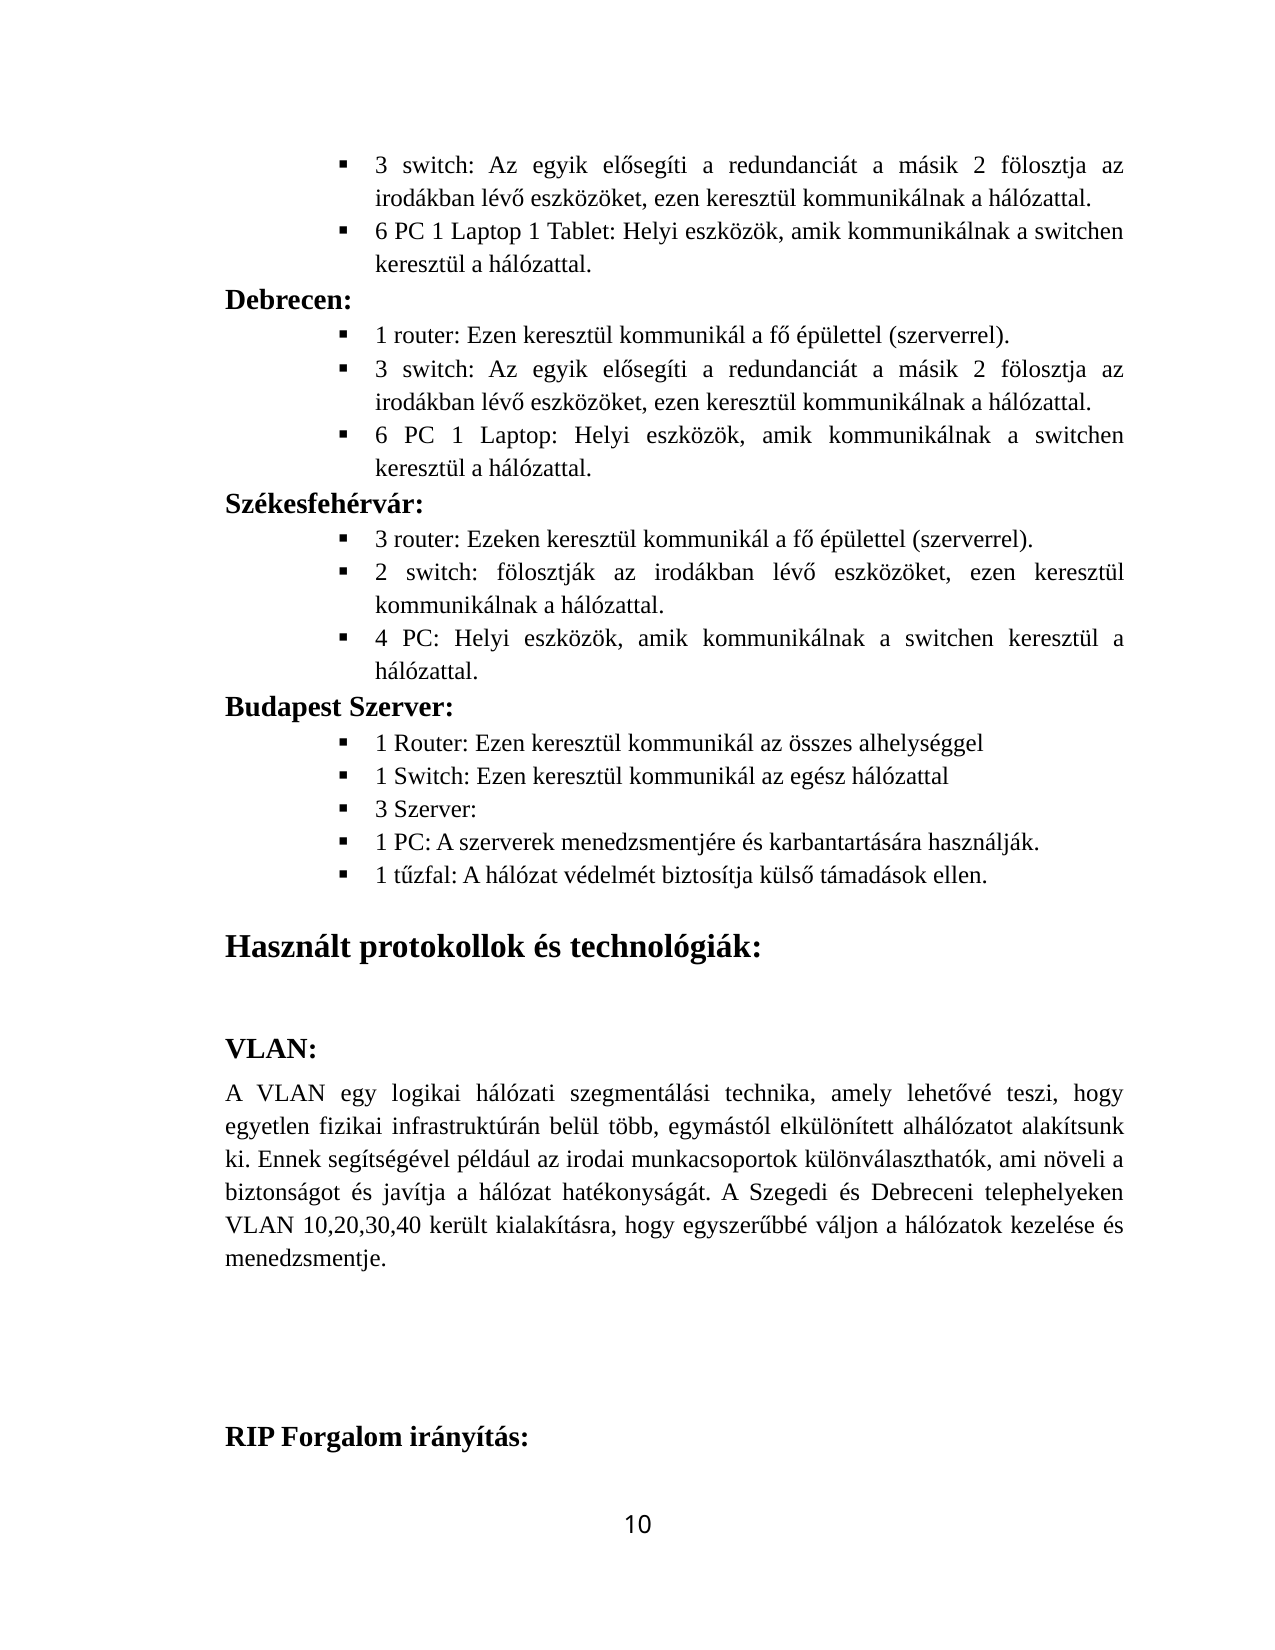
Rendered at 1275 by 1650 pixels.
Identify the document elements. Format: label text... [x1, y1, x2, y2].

list 3 switch: Az egyik elősegíti a redundanciát a másik 2 fölosztja az irodákban lévő eszközöket, ezen keresztül kommunikálnak a hálózattal. [337, 354, 1125, 415]
subtitle VLAN: [150, 1031, 1125, 1064]
list A VLAN egy logikai hálózati szegmentálási technika, amely lehetővé teszi, hogy egyetlen fizikai infrastruktúrán belül több, egymástól elkülönített alhálózatot alakítsunk ki. Ennek segítségével például az irodai munkacsoportok különválaszthatók, ami növeli a biztonságot és javítja a hálózat hatékonyságát. A Szegedi és Debreceni telephelyeken VLAN 10,20,30,40 került kialakításra, hogy egyszerűbbé váljon a hálózatok kezelése és menedzsmentje. [225, 1078, 1125, 1272]
list 4 PC: Helyi eszközök, amik kommunikálnak a switchen keresztül a hálózattal. [337, 623, 1125, 685]
list 1 PC: A szerverek menedzsmentjére és karbantartására használják. [337, 827, 1125, 856]
list 1 Router: Ezen keresztül kommunikál az összes alhelységgel [337, 728, 1125, 757]
list 1 tűzfal: A hálózat védelmét biztosítja külső támadások ellen. [337, 860, 1125, 889]
list Budapest Szerver: [225, 689, 1125, 723]
list 3 switch: Az egyik elősegíti a redundanciát a másik 2 fölosztja az irodákban lévő eszközöket, ezen keresztül kommunikálnak a hálózattal. [337, 150, 1125, 212]
list 6 PC 1 Laptop 1 Tablet: Helyi eszközök, amik kommunikálnak a switchen keresztül a hálózattal. [337, 216, 1125, 278]
list Székesfehérvár: [225, 486, 1125, 519]
list 1 Switch: Ezen keresztül kommunikál az egész hálózattal [337, 761, 1125, 790]
list 3 Szerver: [337, 794, 1125, 823]
list Debrecen: [225, 282, 1125, 316]
list RIP Forgalom irányítás: [225, 1419, 1125, 1452]
list Használt protokollok és technológiák: [225, 926, 1125, 964]
list 3 router: Ezeken keresztül kommunikál a fő épülettel (szerverrel). [337, 524, 1125, 553]
list 6 PC 1 Laptop: Helyi eszközök, amik kommunikálnak a switchen keresztül a hálózattal. [337, 420, 1125, 481]
list 1 router: Ezen keresztül kommunikál a fő épülettel (szerverrel). [337, 321, 1125, 349]
list 2 switch: fölosztják az irodákban lévő eszközöket, ezen keresztül kommunikálnak a hálózattal. [337, 557, 1125, 619]
